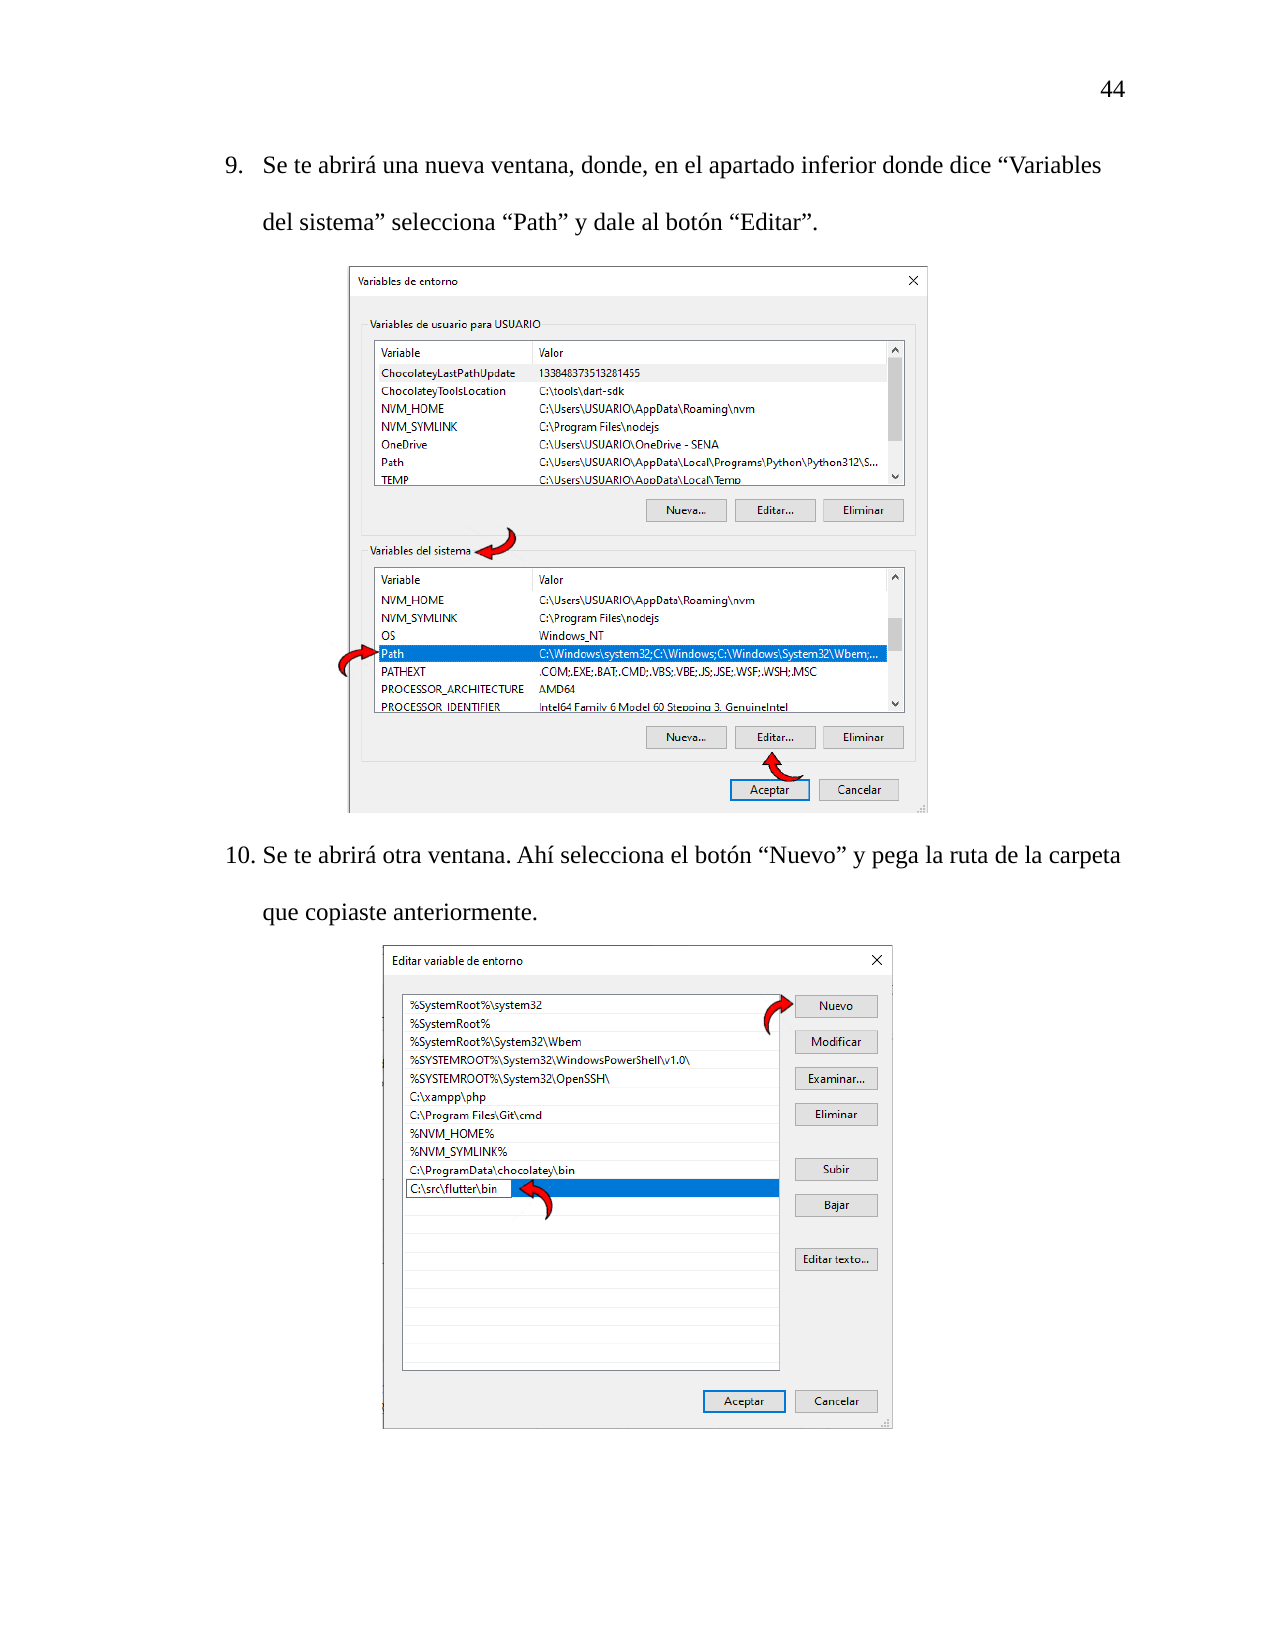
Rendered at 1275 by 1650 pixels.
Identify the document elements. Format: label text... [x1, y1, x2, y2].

list Se te abrirá una nueva ventana, donde, en el apartado inferior donde dice “Variables del sistema” selecciona “Path” y dale al botón “Editar”. [225, 150, 1125, 236]
picture [382, 945, 893, 1429]
picture [326, 266, 928, 813]
list Se te abrirá otra ventana. Ahí selecciona el botón “Nuevo” y pega la ruta de la carpeta que copiaste anteriormente. [225, 840, 1125, 926]
